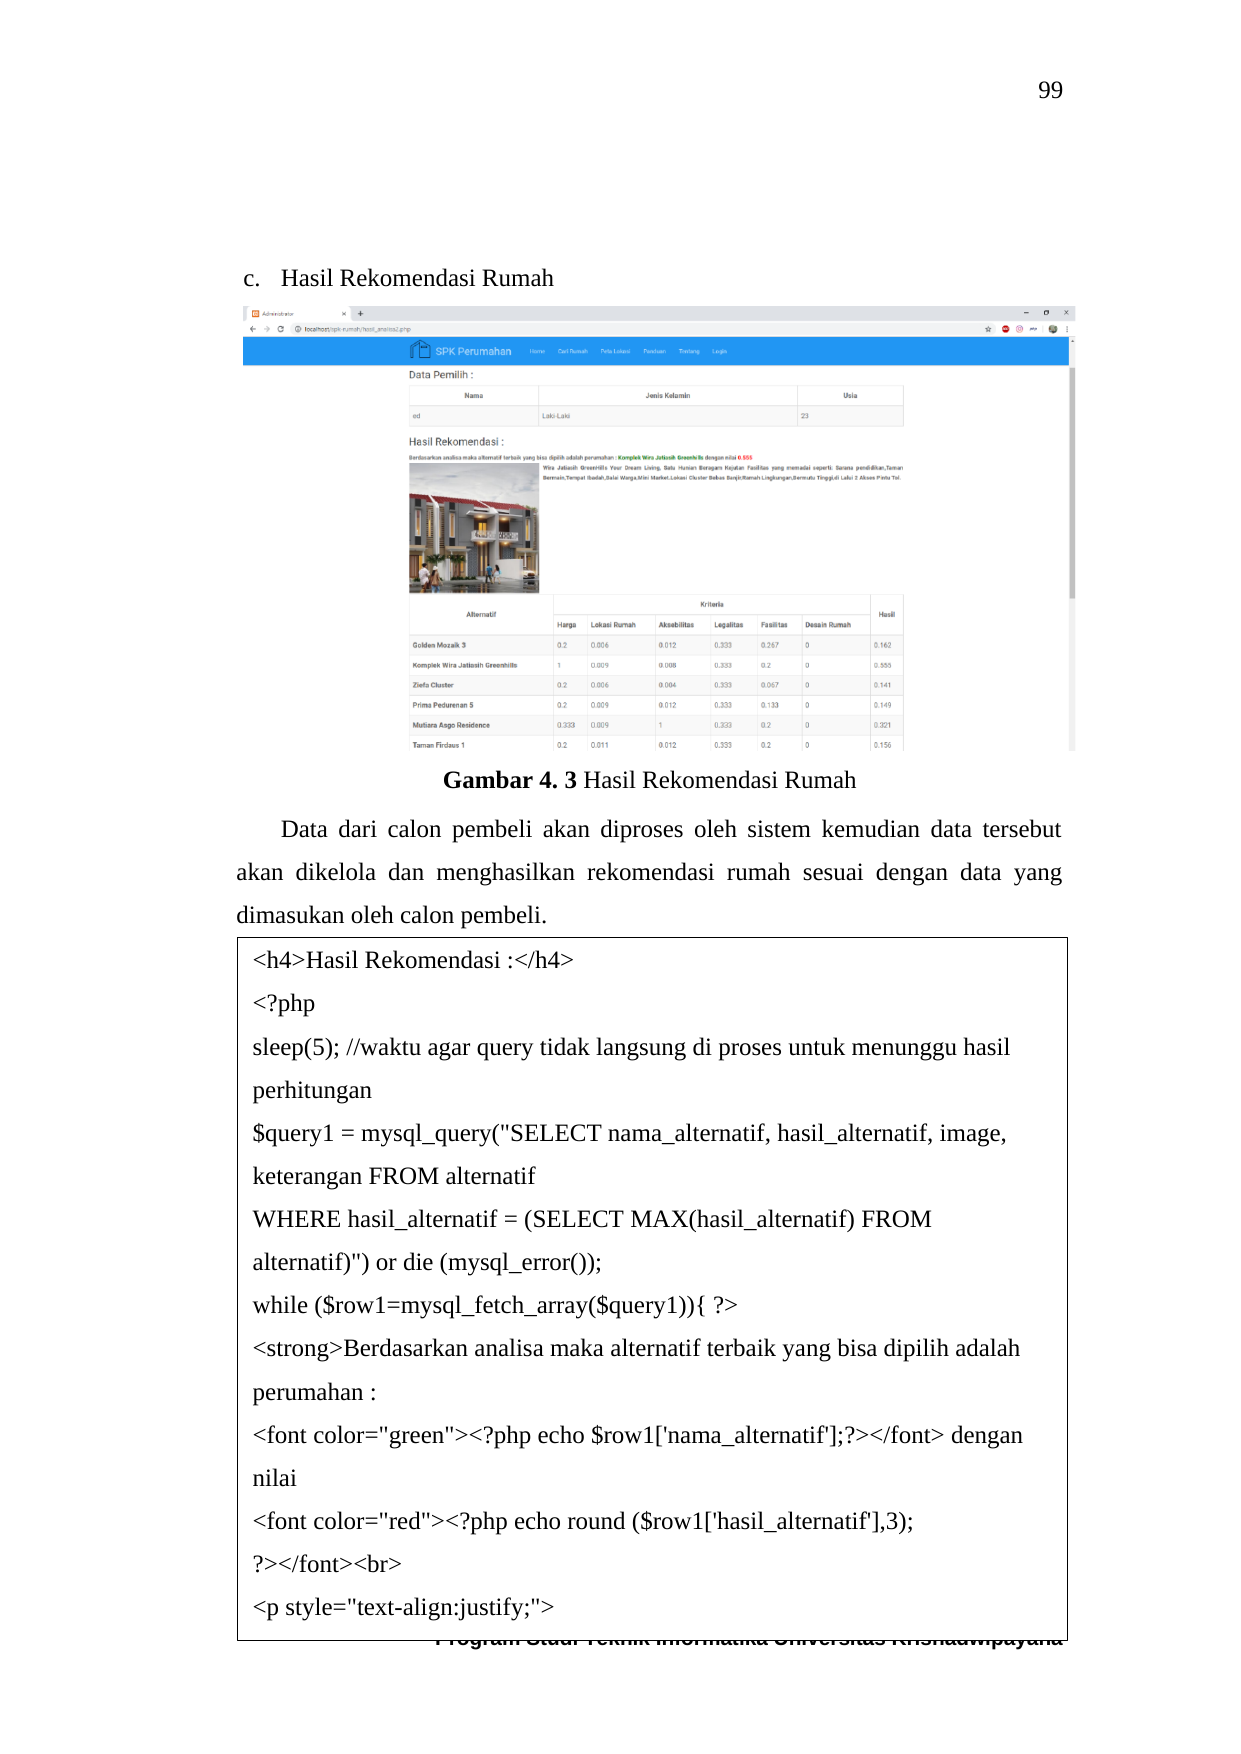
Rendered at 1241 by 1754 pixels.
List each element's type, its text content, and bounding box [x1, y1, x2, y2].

text Gambar 4. 3 Hasil Rekomendasi Rumah [236, 765, 1063, 793]
picture [243, 306, 1076, 751]
list Hasil Rekomendasi Rumah [243, 263, 1063, 292]
text Data dari calon pembeli akan diproses oleh sistem kemudian data tersebut akan dikelola dan menghasilkan rekomendasi rumah sesuai dengan data yang dimasukan oleh calon pembeli. [236, 814, 1063, 929]
